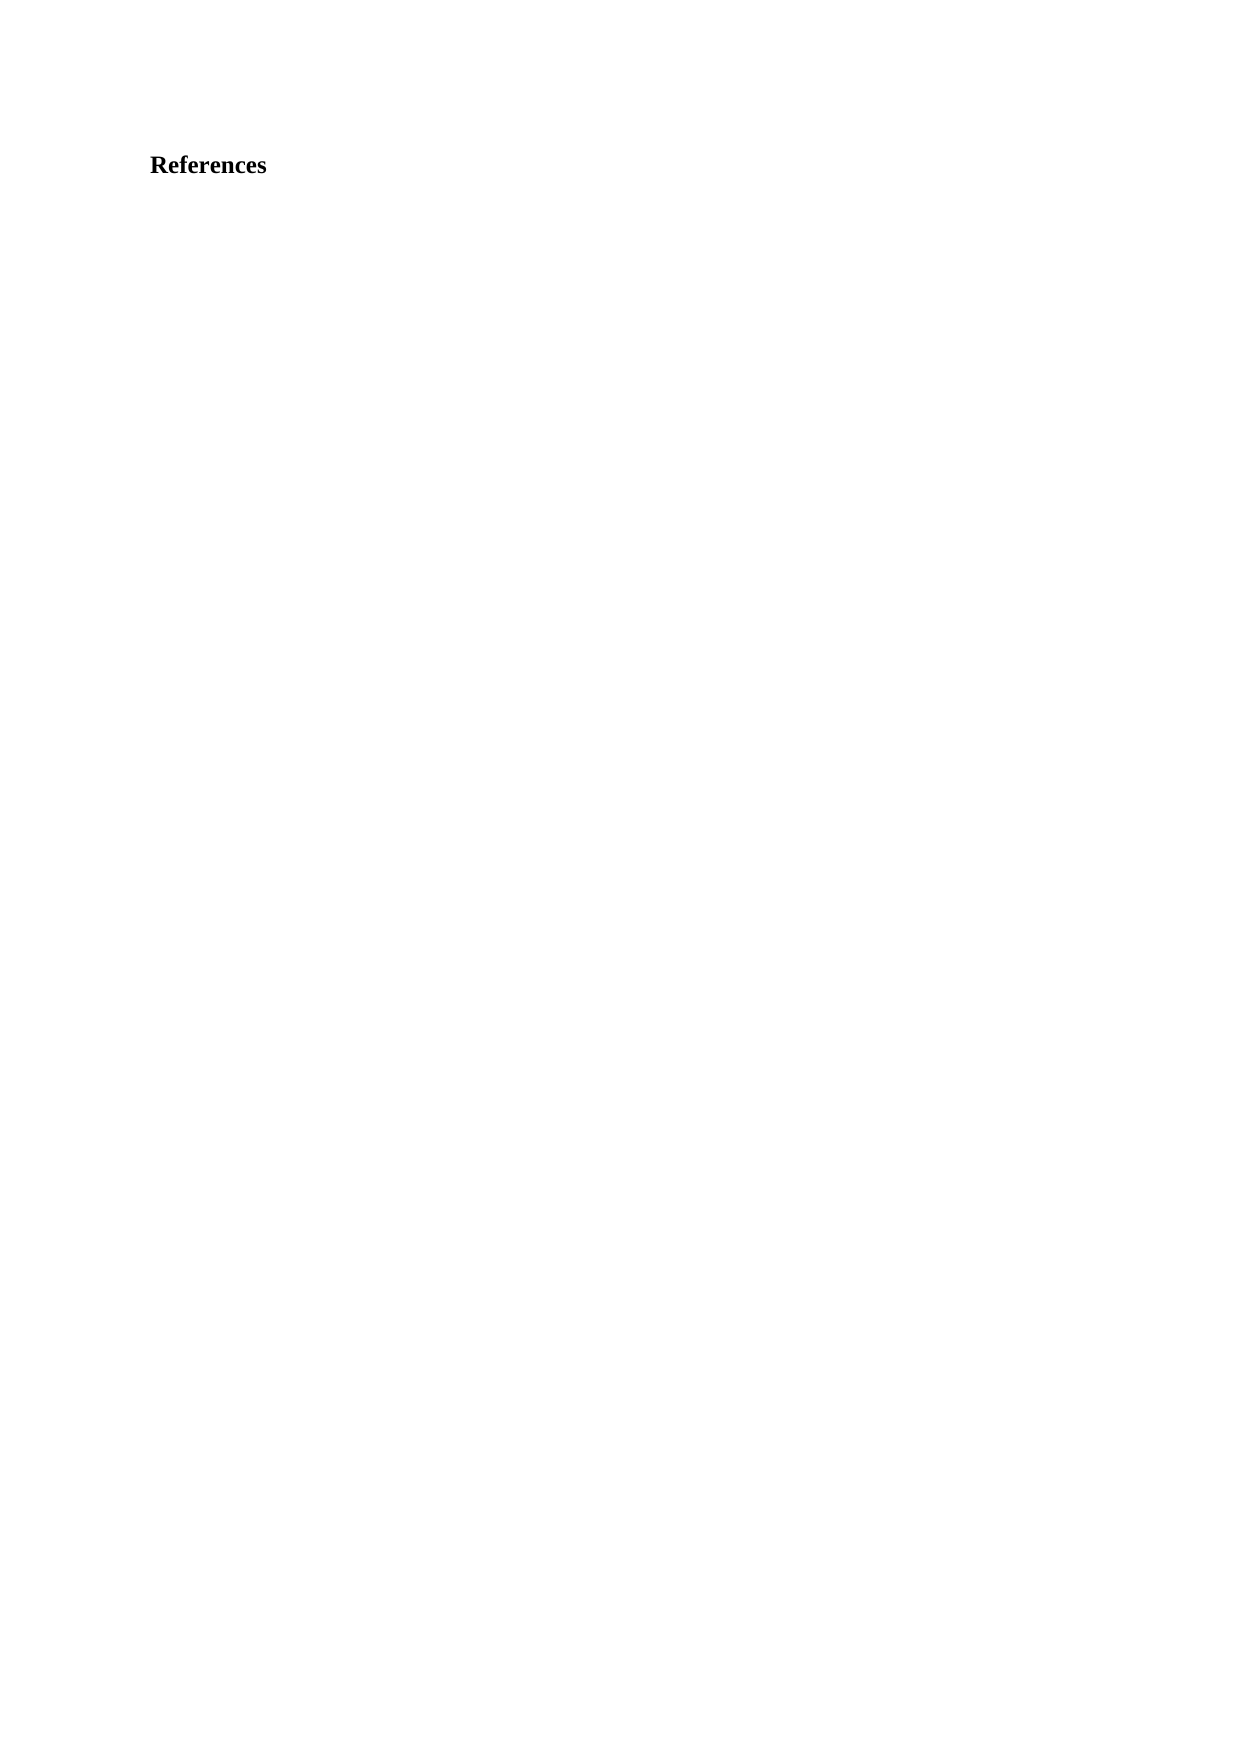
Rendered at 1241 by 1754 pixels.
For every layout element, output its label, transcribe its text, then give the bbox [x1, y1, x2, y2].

text References [150, 150, 1090, 179]
